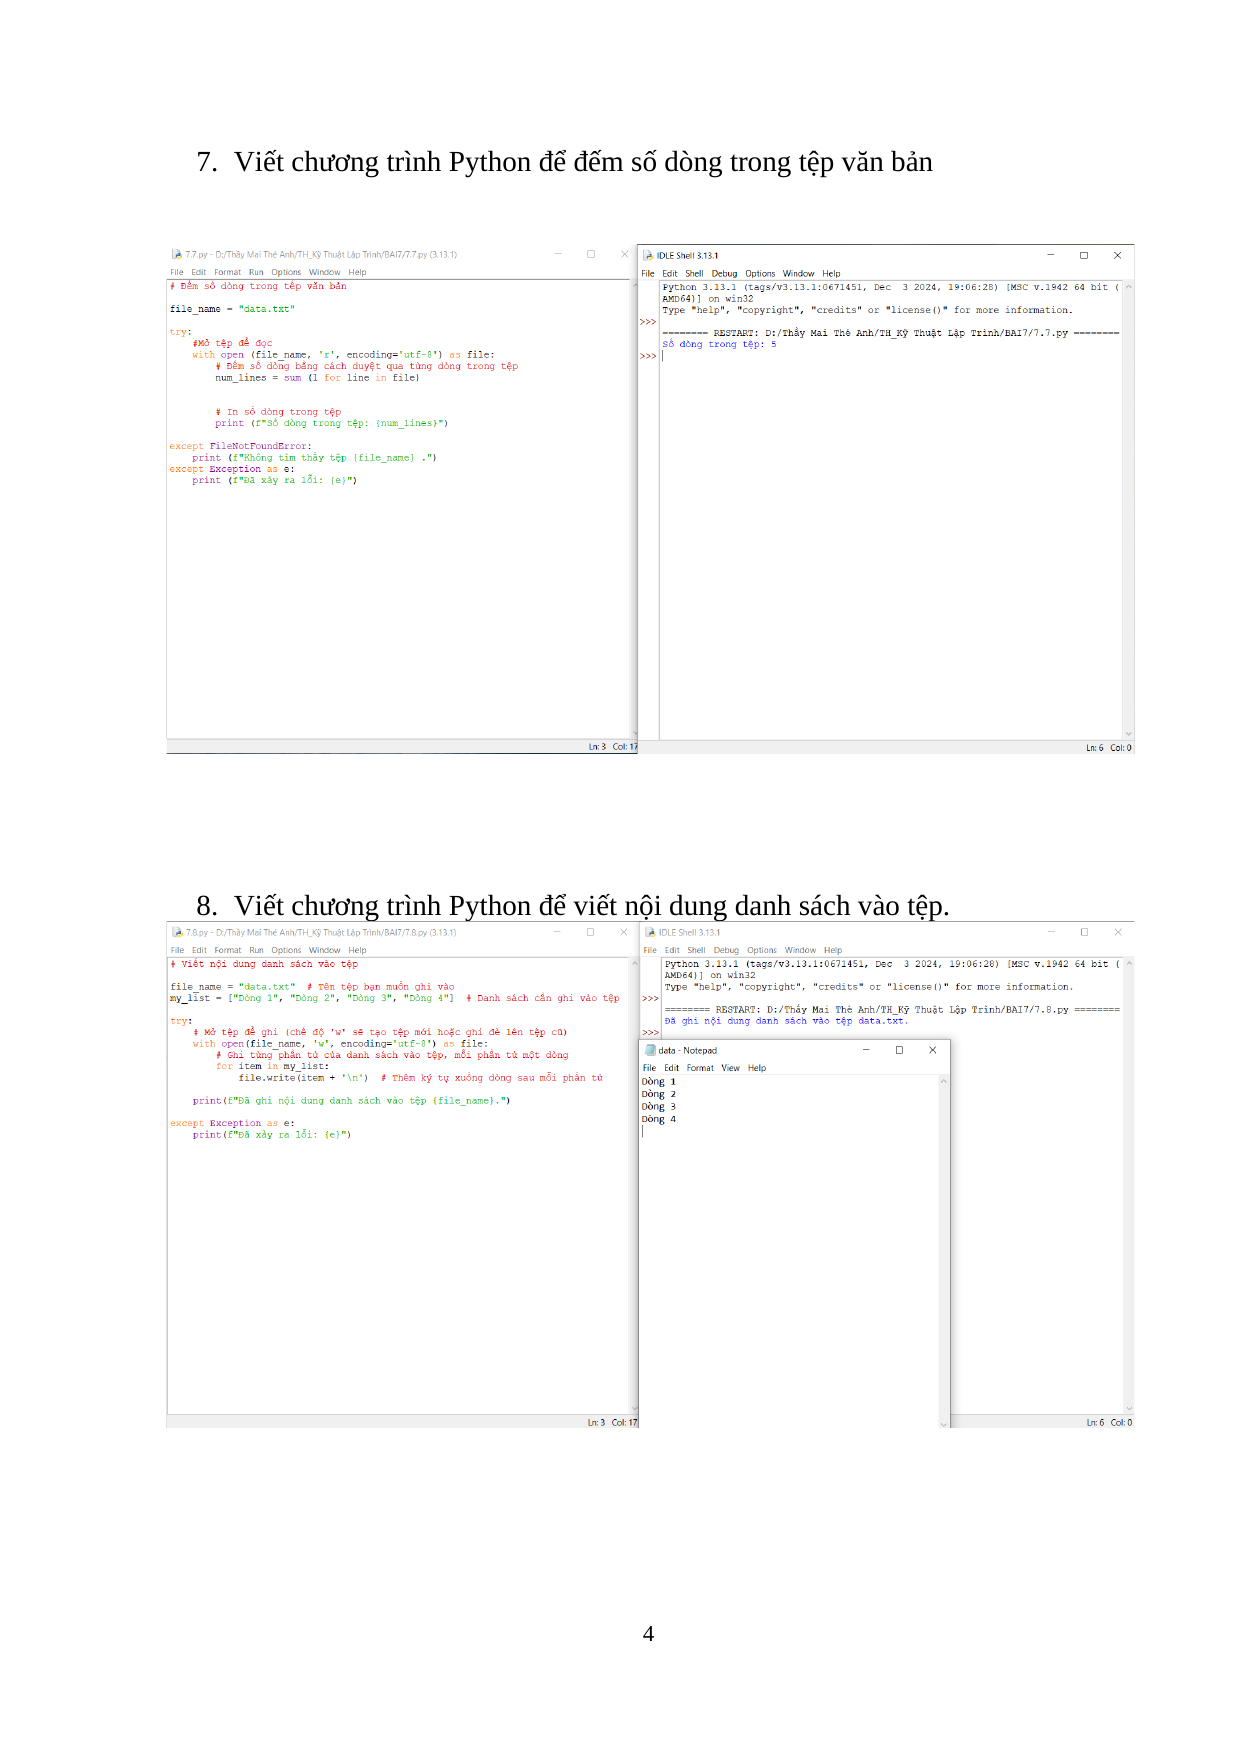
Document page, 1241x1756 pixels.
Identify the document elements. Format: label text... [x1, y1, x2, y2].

picture [166, 244, 1135, 754]
list Viết chương trình Python để viết nội dung danh sách vào tệp. [196, 888, 1134, 921]
list Viết chương trình Python để đếm số dòng trong tệp văn bản [196, 144, 1134, 178]
picture [166, 921, 1135, 1428]
